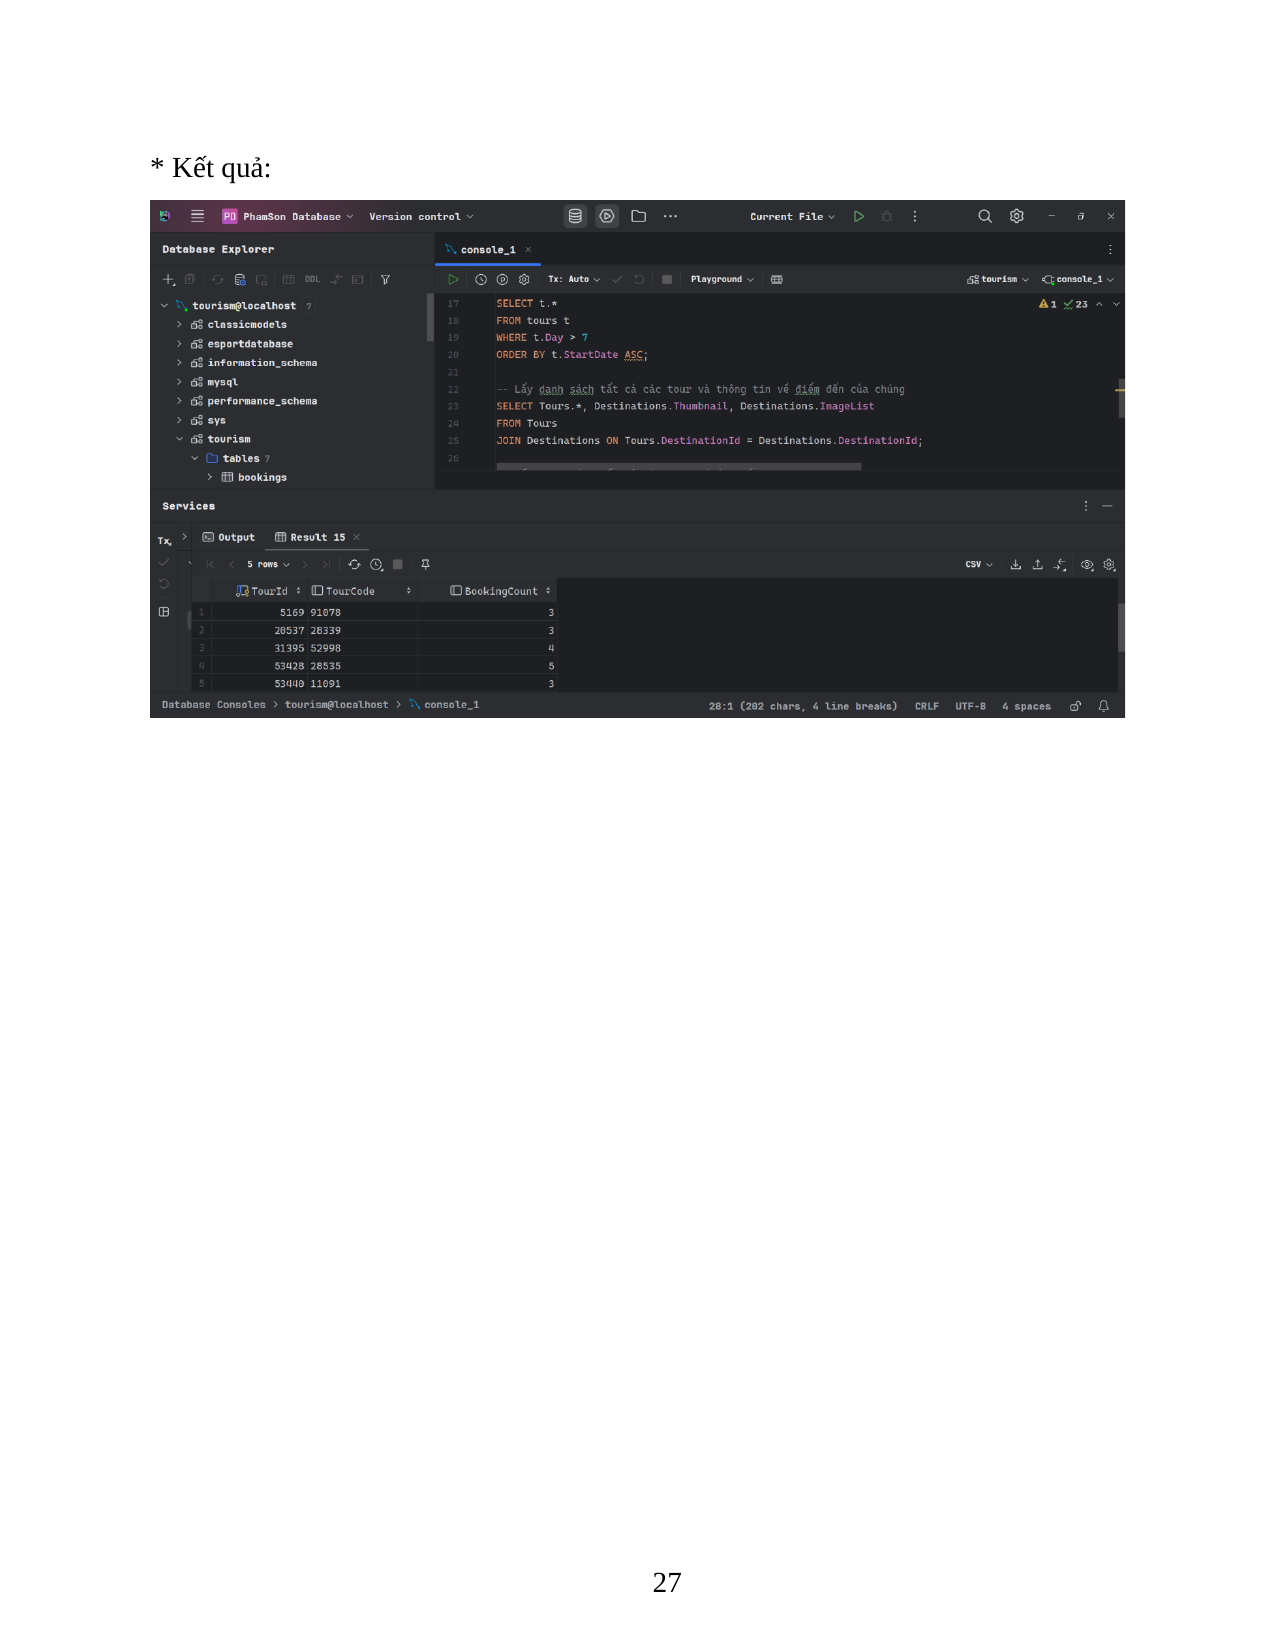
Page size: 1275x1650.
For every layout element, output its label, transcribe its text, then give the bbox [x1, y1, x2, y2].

picture [150, 200, 1125, 718]
text * Kết quả: [150, 150, 1125, 200]
